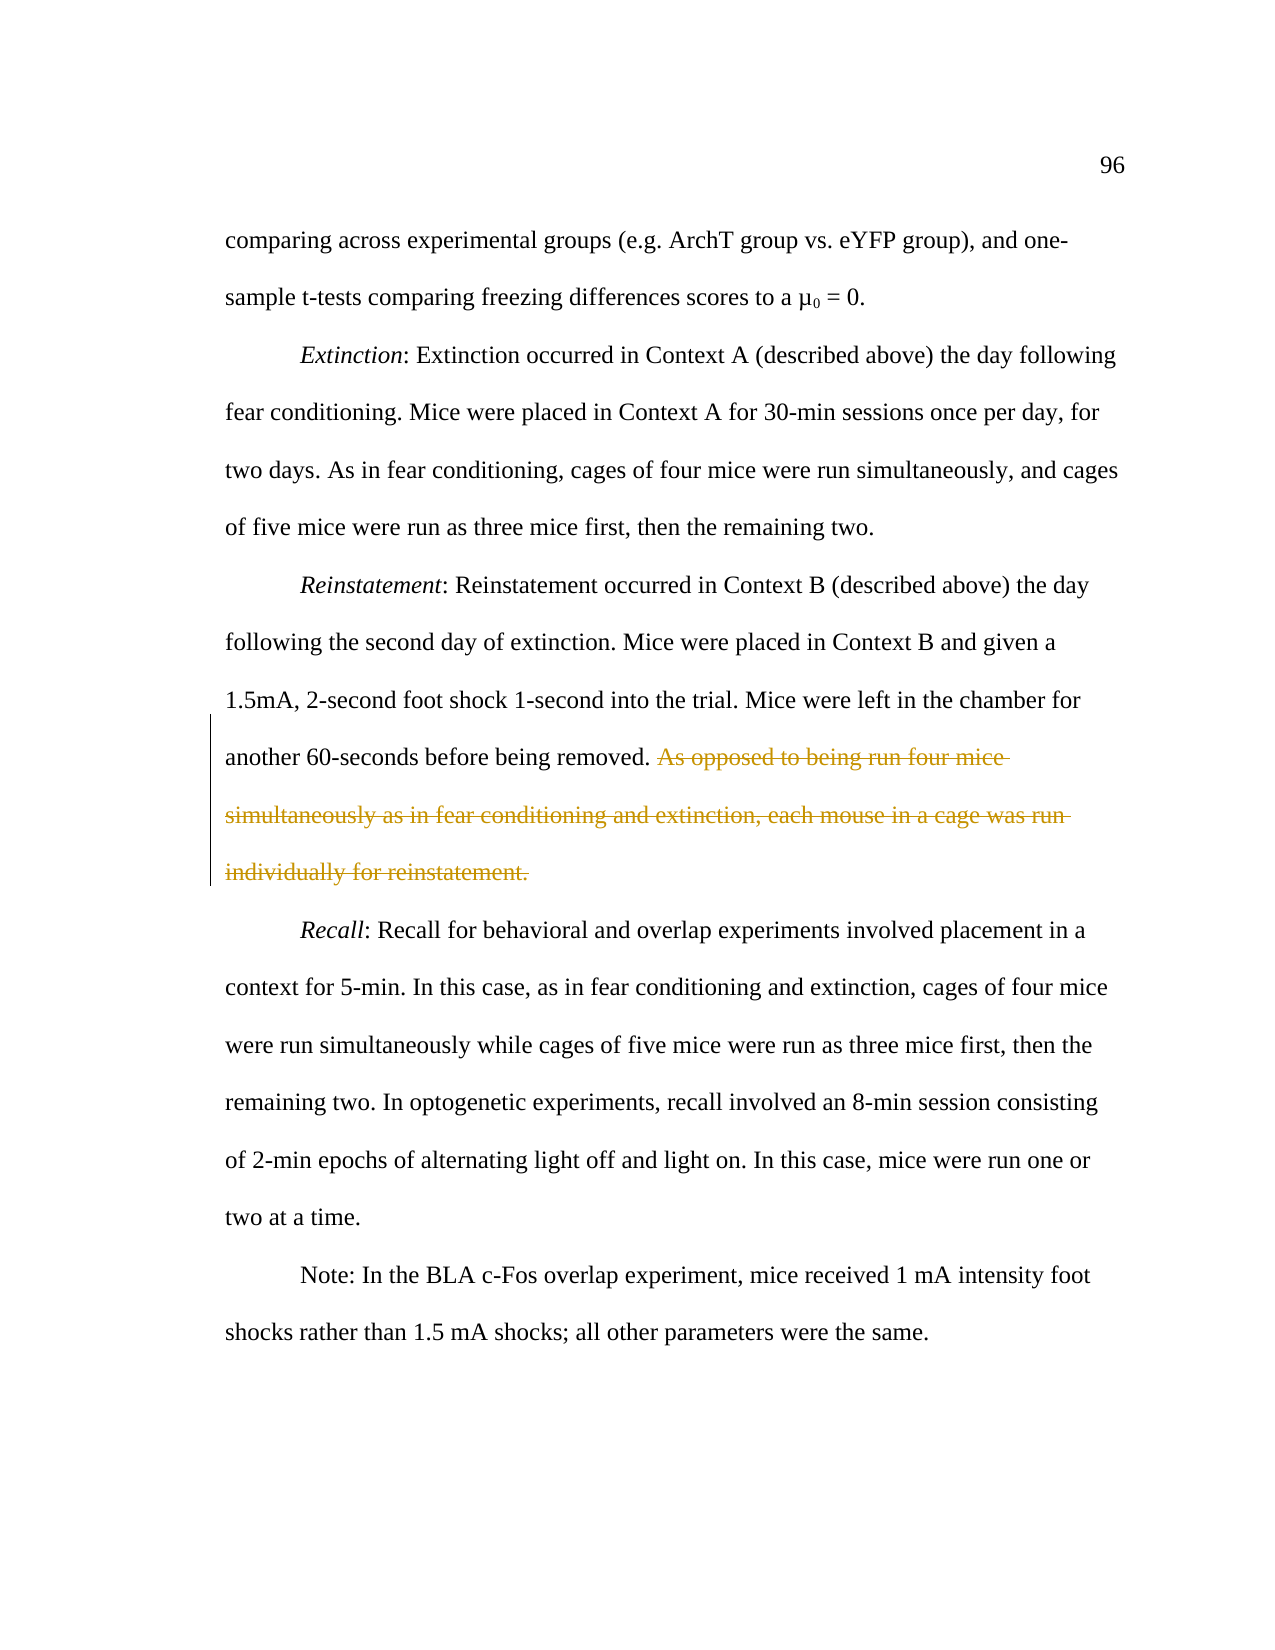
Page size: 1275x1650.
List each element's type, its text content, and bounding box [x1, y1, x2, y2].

text Note: In the BLA c-Fos overlap experiment, mice received 1 mA intensity foot shocks rather than 1.5 mA shocks; all other parameters were the same. [225, 1260, 1125, 1346]
text Reinstatement: Reinstatement occurred in Context B (described above) the day following the second day of extinction. Mice were placed in Context B and given a 1.5mA, 2-second foot shock 1-second into the trial. Mice were left in the chamber for another 60-seconds before being removed. [225, 570, 1125, 886]
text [225, 225, 1125, 311]
text Recall: Recall for behavioral and overlap experiments involved placement in a context for 5-min. In this case, as in fear conditioning and extinction, cages of four mice were run simultaneously while cages of five mice were run as three mice first, then the remaining two. In optogenetic experiments, recall involved an 8-min session consisting of 2-min epochs of alternating light off and light on. In this case, mice were run one or two at a time. [225, 915, 1125, 1231]
text Extinction: Extinction occurred in Context A (described above) the day following fear conditioning. Mice were placed in Context A for 30-min sessions once per day, for two days. As in fear conditioning, cages of four mice were run simultaneously, and cages of five mice were run as three mice first, then the remaining two. [225, 340, 1125, 541]
